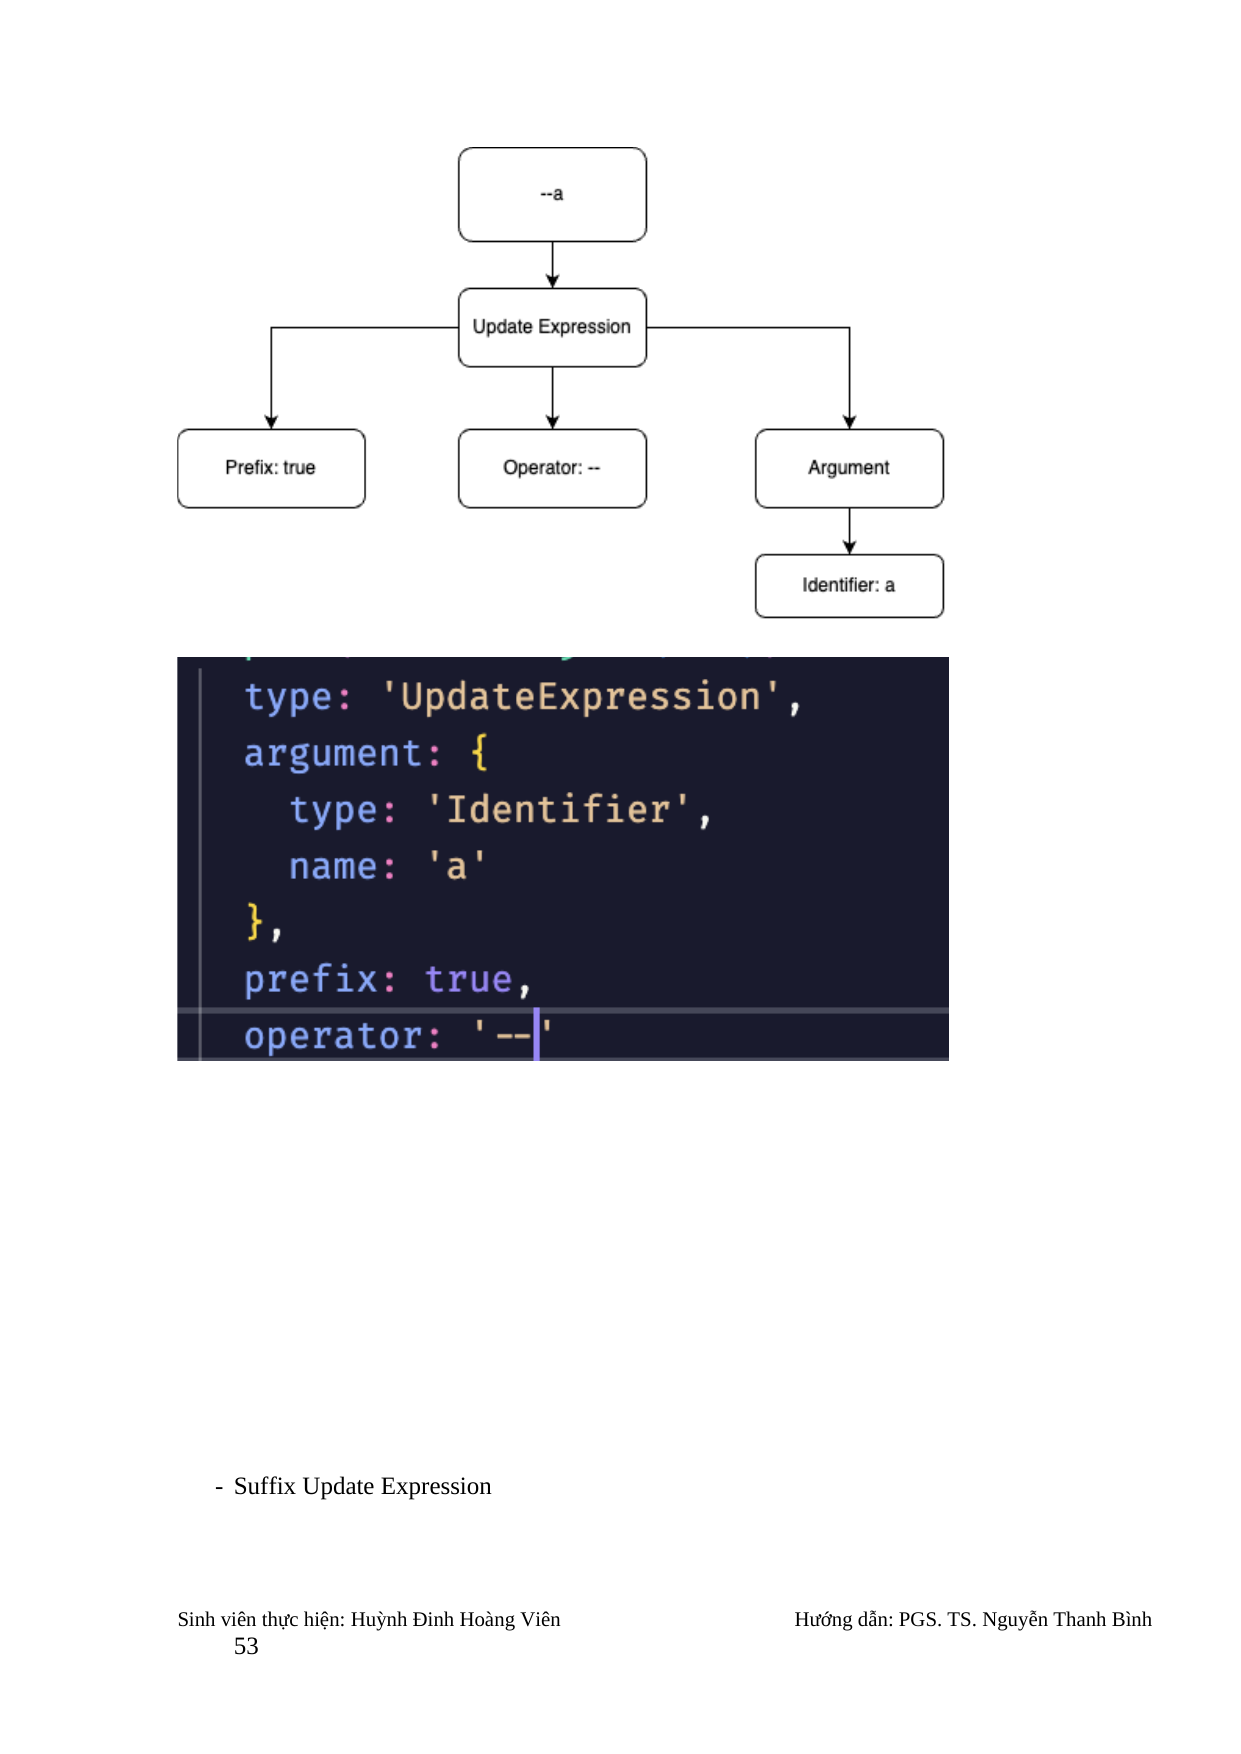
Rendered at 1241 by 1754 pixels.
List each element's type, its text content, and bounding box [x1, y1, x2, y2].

list Suffix Update Expression [215, 1471, 1122, 1500]
picture [177, 657, 949, 1061]
picture [177, 147, 946, 620]
